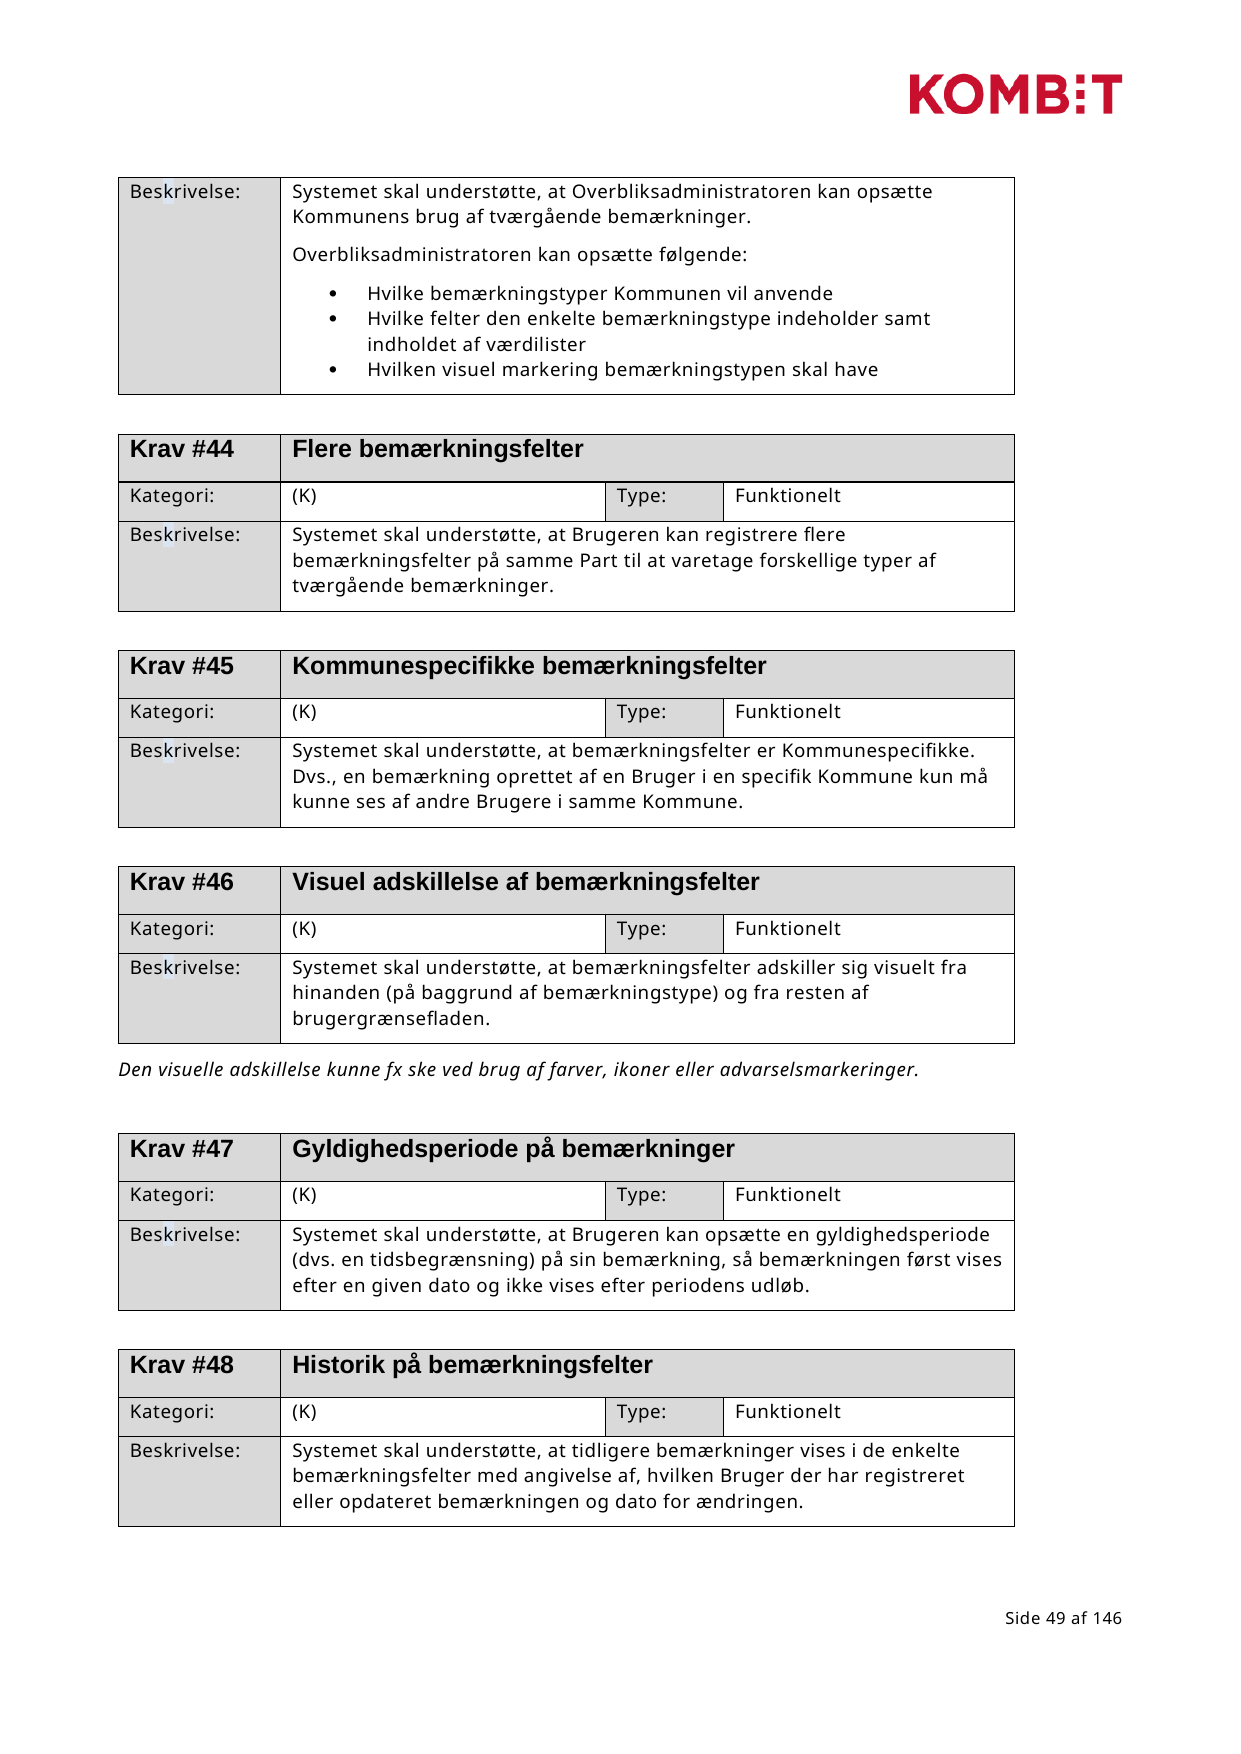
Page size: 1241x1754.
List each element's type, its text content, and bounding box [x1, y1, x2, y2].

table_cell Kategori: [119, 1398, 280, 1436]
table_cell Beskrivelse: [119, 522, 280, 611]
table_header Flere bemærkningsfelter [281, 435, 1014, 481]
table_header Kommunespecifikke bemærkningsfelter [281, 651, 1014, 698]
table_cell Type: [606, 1398, 723, 1436]
table_cell Beskrivelse: [119, 1221, 280, 1310]
table_cell Funktionelt [724, 699, 1014, 737]
table_cell Funktionelt [724, 915, 1014, 953]
table_header Historik på bemærkningsfelter [281, 1350, 1014, 1397]
table_cell Beskrivelse: [119, 178, 280, 394]
table_cell Funktionelt [724, 1398, 1014, 1436]
table_cell Beskrivelse: [119, 954, 280, 1043]
table_header Gyldighedsperiode på bemærkninger [281, 1134, 1014, 1181]
text Den visuelle adskillelse kunne fx ske ved brug af farver, ikoner eller advarselsmarkeringer. [118, 1057, 1122, 1082]
table_cell Systemet skal understøtte, at bemærkningsfelter er Kommunespecifikke. Dvs., en bemærkning oprettet af en Bruger i en specifik Kommune kun må kunne ses af andre Brugere i samme Kommune. [281, 738, 1014, 827]
table_cell Systemet skal understøtte, at tidligere bemærkninger vises i de enkelte bemærkningsfelter med angivelse af, hvilken Bruger der har registreret eller opdateret bemærkningen og dato for ændringen. [281, 1437, 1014, 1526]
table_cell (K) [281, 1182, 605, 1220]
table_cell Systemet skal understøtte, at Brugeren kan opsætte en gyldighedsperiode (dvs. en tidsbegrænsning) på sin bemærkning, så bemærkningen først vises efter en given dato og ikke vises efter periodens udløb. [281, 1221, 1014, 1310]
table_cell Kategori: [119, 915, 280, 953]
table_cell Funktionelt [724, 1182, 1014, 1220]
table_cell (K) [281, 1398, 605, 1436]
table_cell (K) [281, 699, 605, 737]
table_cell Kategori: [119, 699, 280, 737]
table_cell (K) [281, 915, 605, 953]
table_cell Systemet skal understøtte, at Brugeren kan registrere flere bemærkningsfelter på samme Part til at varetage forskellige typer af tværgående bemærkninger. [281, 522, 1014, 611]
table_cell Kategori: [119, 483, 280, 521]
table_cell Funktionelt [724, 483, 1014, 521]
table_cell Type: [606, 1182, 723, 1220]
table_cell Beskrivelse: [119, 1437, 280, 1526]
table_cell Systemet skal understøtte, at bemærkningsfelter adskiller sig visuelt fra hinanden (på baggrund af bemærkningstype) og fra resten af brugergrænsefladen. [281, 954, 1014, 1043]
table_header Visuel adskillelse af bemærkningsfelter [281, 867, 1014, 914]
table_cell Beskrivelse: [119, 738, 280, 827]
table_cell Type: [606, 699, 723, 737]
table_cell Systemet skal understøtte, at Overbliksadministratoren kan opsætte Kommunens brug af tværgående bemærkninger. Overbliksadministratoren kan opsætte følgende: Hvilke bemærkningstyper Kommunen vil anvende Hvilke felter den enkelte bemærkningstype indeholder samt indholdet af værdilister Hvilken visuel markering bemærkningstypen skal have [281, 178, 1014, 394]
picture [910, 73, 1123, 114]
table_cell Type: [606, 915, 723, 953]
table_cell Kategori: [119, 1182, 280, 1220]
table_cell (K) [281, 483, 605, 521]
table_cell Type: [606, 483, 723, 521]
